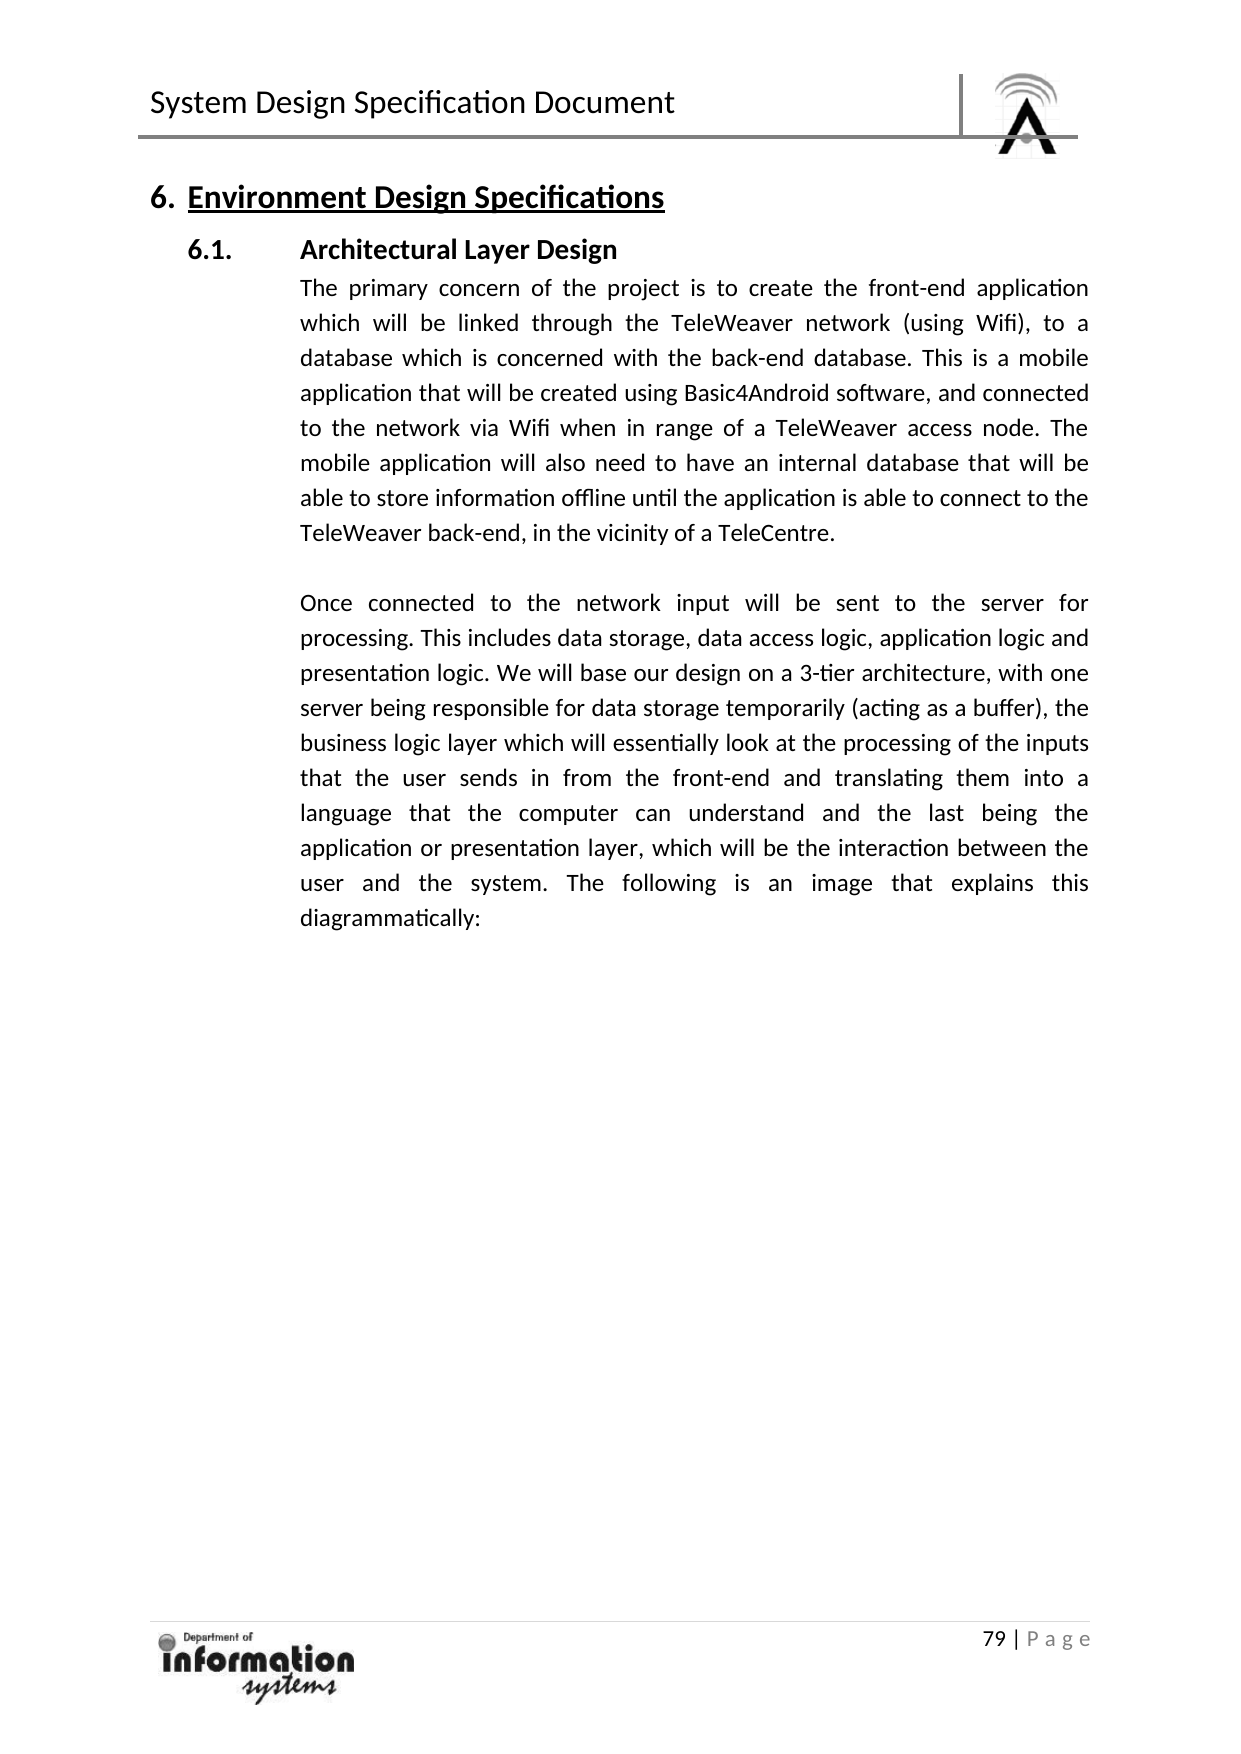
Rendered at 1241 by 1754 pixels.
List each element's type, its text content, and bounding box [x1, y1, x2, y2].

picture [158, 1632, 354, 1705]
subtitle Architectural Layer Design [187, 231, 1090, 266]
text The primary concern of the project is to create the front-end application which will be linked through the TeleWeaver network (using Wifi), to a database which is concerned with the back-end database. This is a mobile application that will be created using Basic4Android software, and connected to the network via Wifi when in range of a TeleWeaver access node. The mobile application will also need to have an internal database that will be able to store information offline until the application is able to connect to the TeleWeaver back-end, in the vicinity of a TeleCentre. [300, 272, 1090, 547]
subtitle Environment Design Specifications [150, 176, 1090, 216]
text Once connected to the network input will be sent to the server for processing. This includes data storage, data access logic, application logic and presentation logic. We will base our design on a 3-tier architecture, with one server being responsible for data storage temporarily (acting as a buffer), the business logic layer which will essentially look at the processing of the inputs that the user sends in from the front-end and translating them into a language that the computer can understand and the last being the application or presentation layer, which will be the interaction between the user and the system. The following is an image that explains this diagrammatically: [300, 587, 1090, 932]
